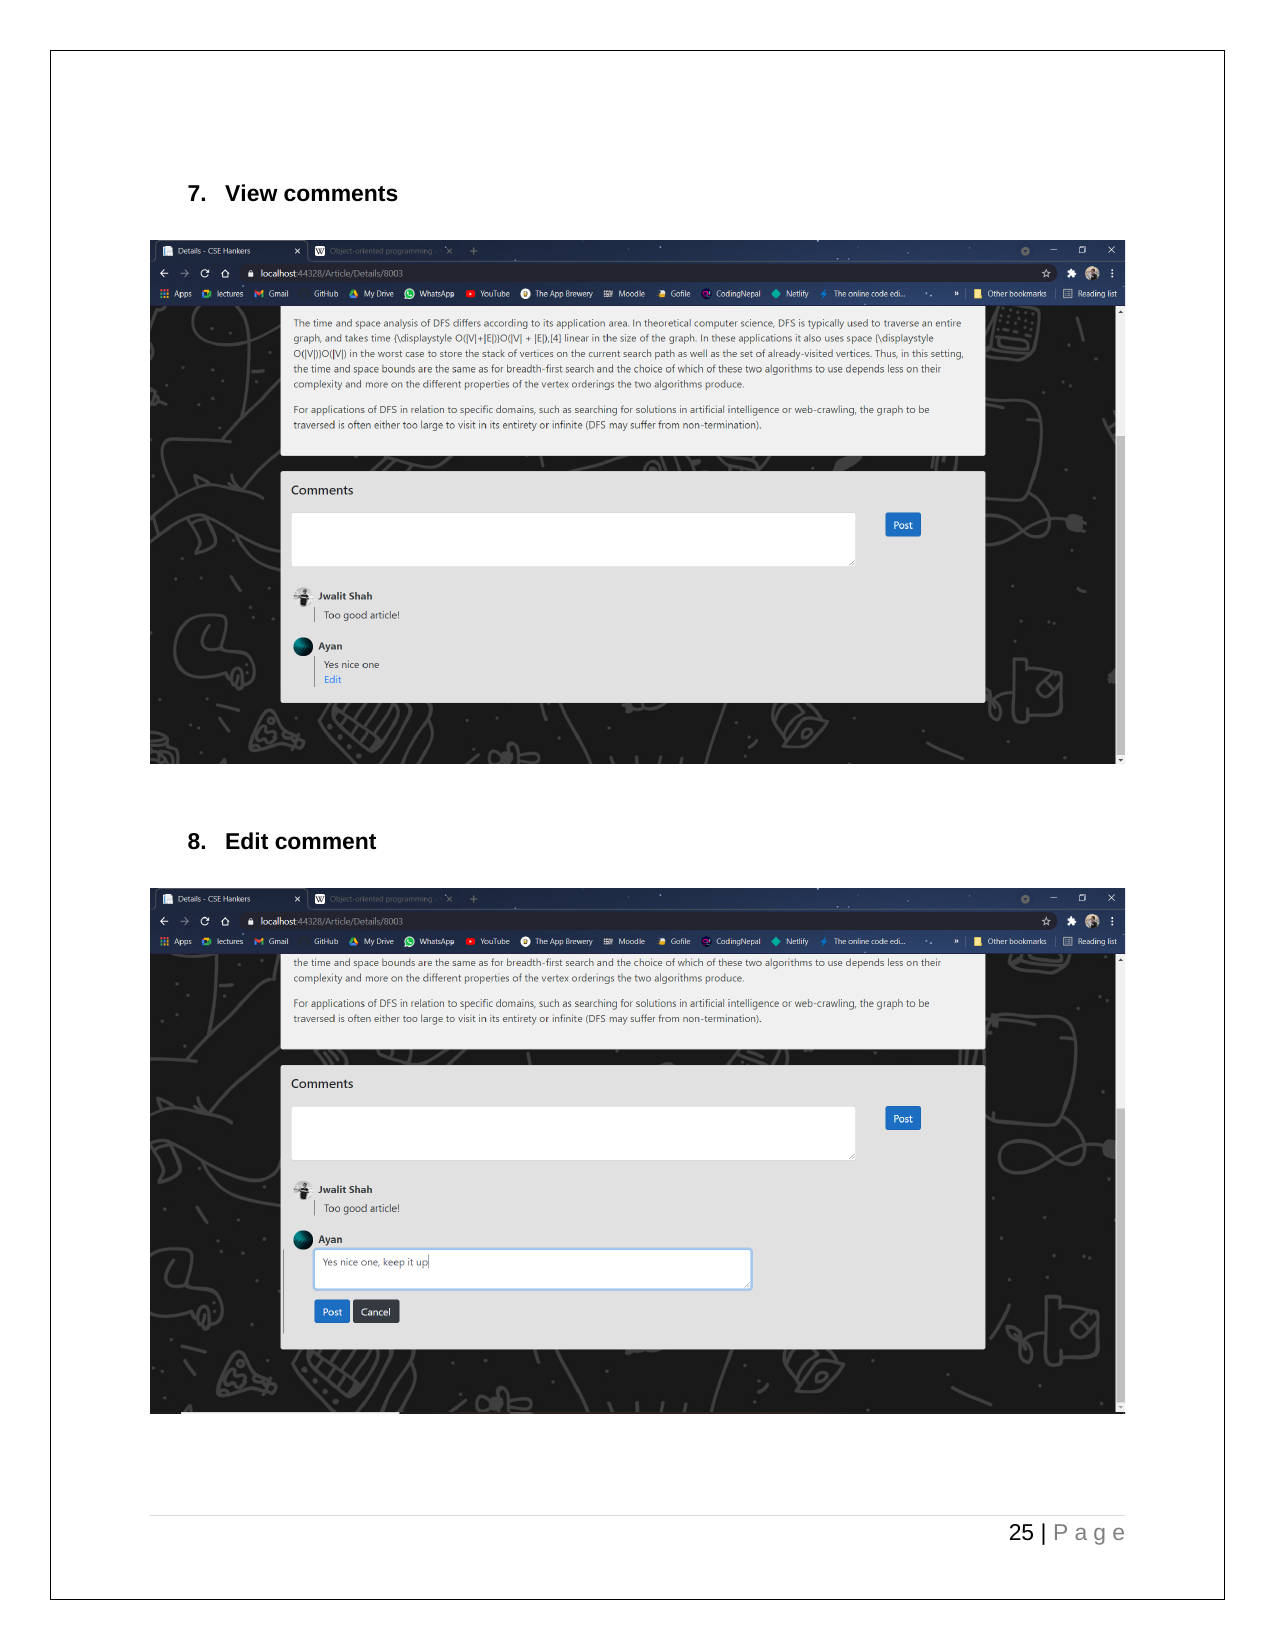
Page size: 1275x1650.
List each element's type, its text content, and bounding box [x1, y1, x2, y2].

picture [150, 888, 1125, 1414]
picture [150, 240, 1125, 764]
list Edit comment [187, 828, 1125, 854]
list View comments [187, 180, 1125, 207]
